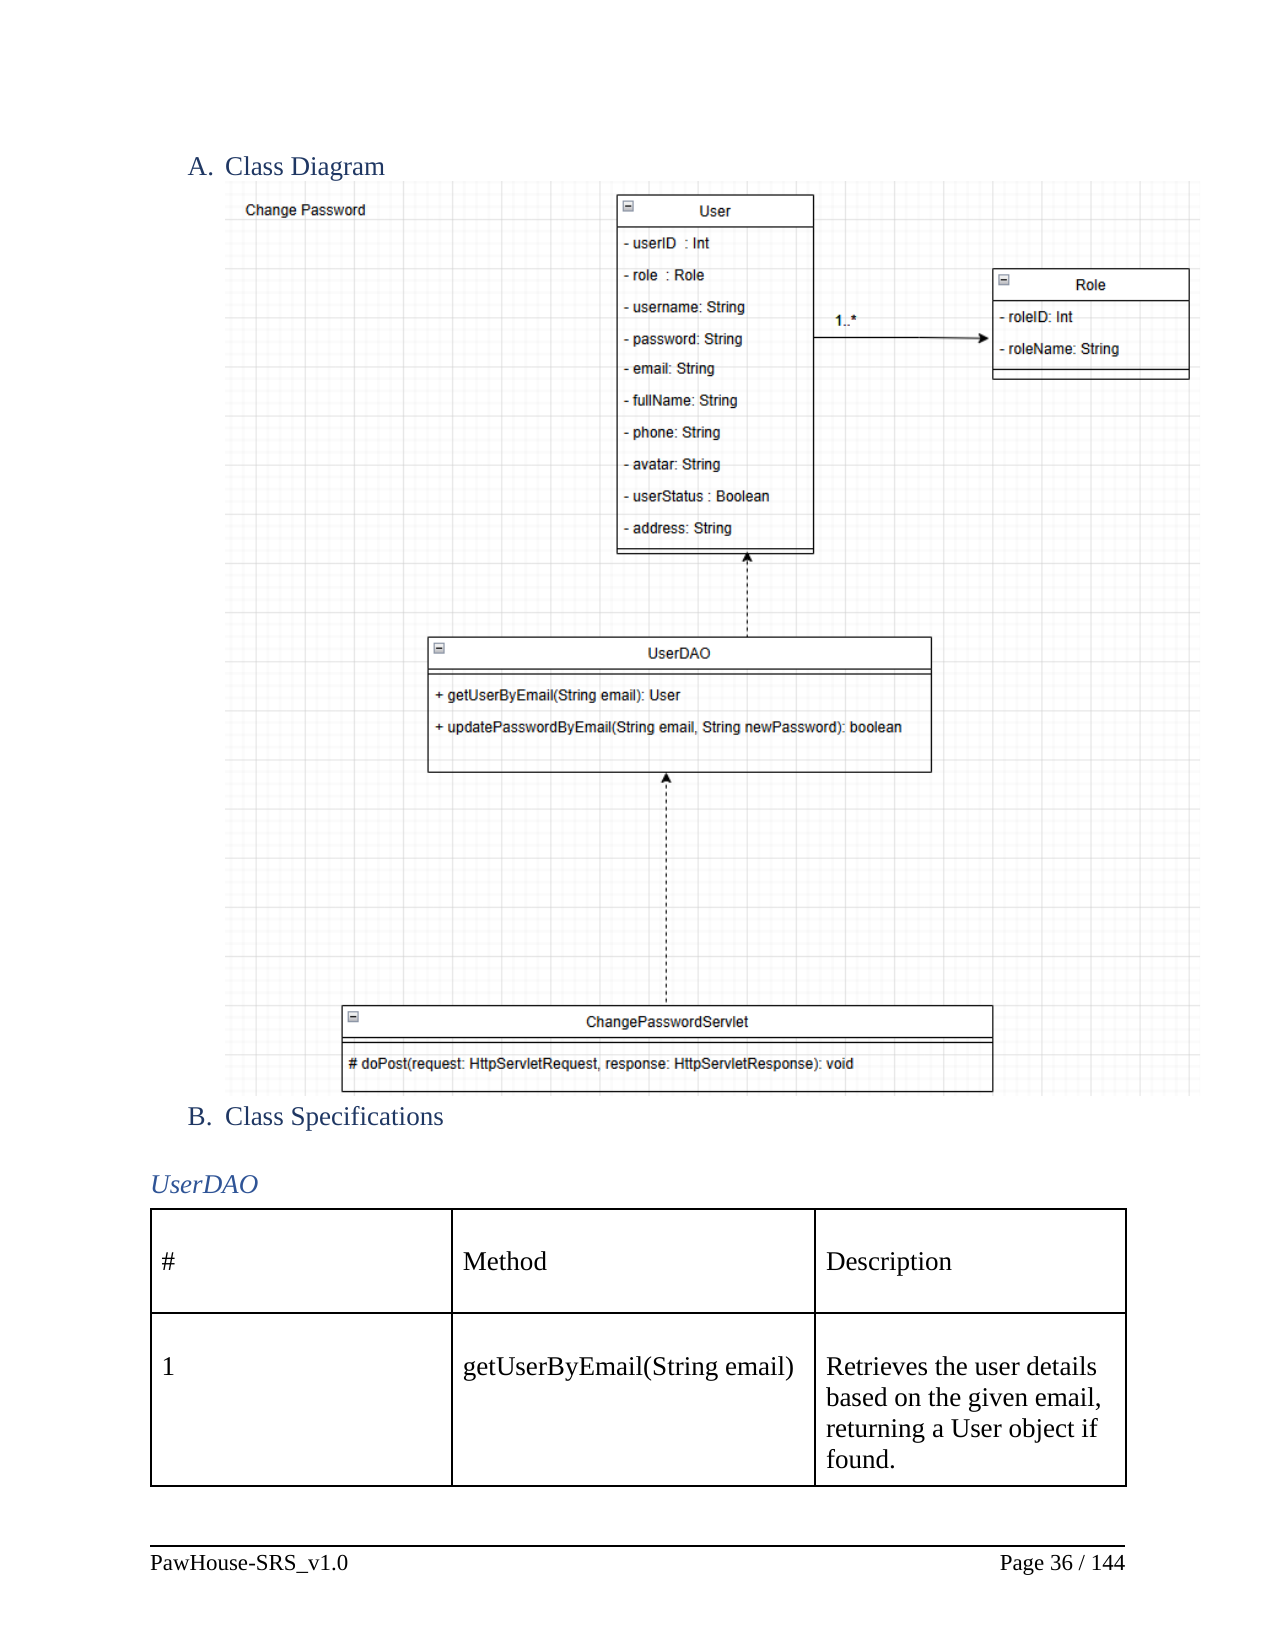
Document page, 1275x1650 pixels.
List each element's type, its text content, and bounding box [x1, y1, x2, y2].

subtitle Class Specifications [187, 1100, 1125, 1131]
table_cell getUserByEmail(String email) [453, 1314, 814, 1484]
subtitle UserDAO [150, 1168, 1125, 1200]
table_header # [152, 1210, 451, 1312]
picture [225, 181, 1200, 1096]
subtitle Class Diagram [187, 150, 1125, 181]
table_cell Retrieves the user details based on the given email, returning a User object if found. [816, 1314, 1125, 1484]
table_header Description [816, 1210, 1125, 1312]
table_cell 1 [152, 1314, 451, 1484]
table_header Method [453, 1210, 814, 1312]
